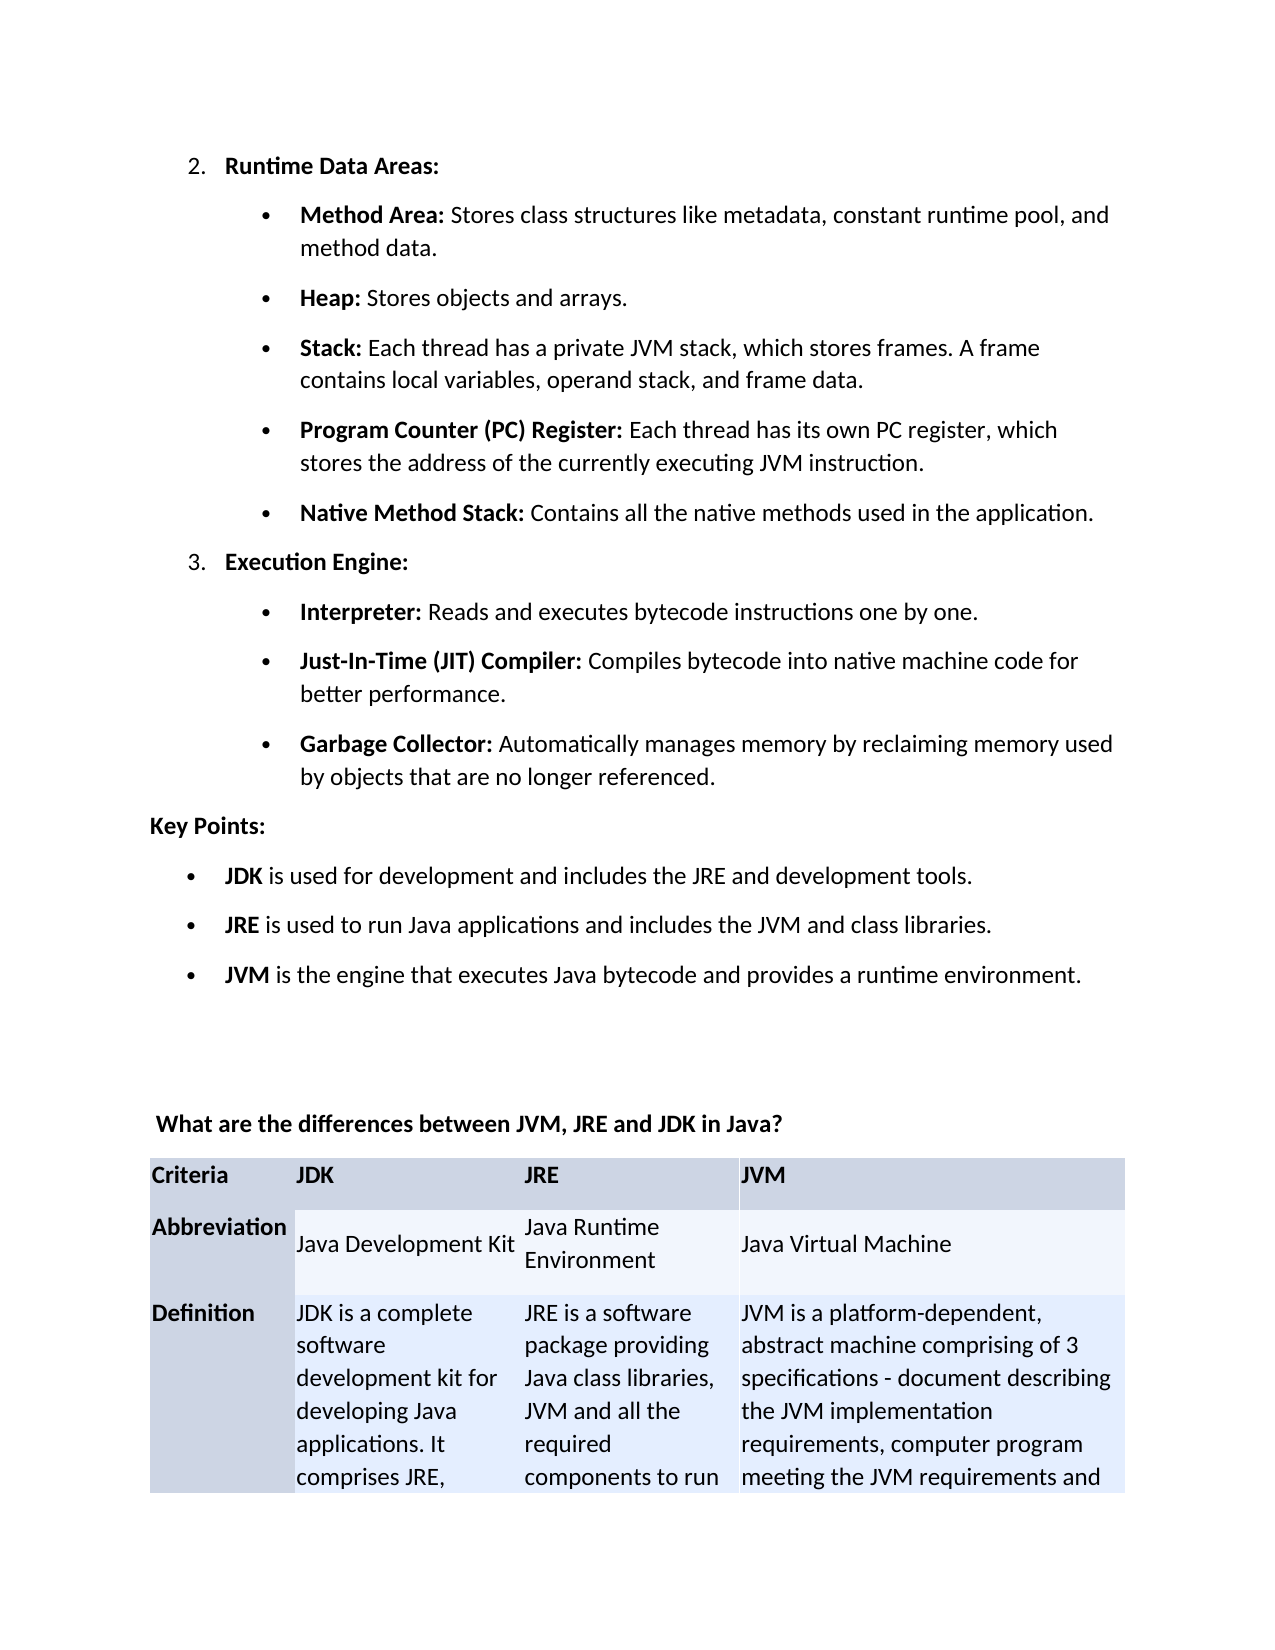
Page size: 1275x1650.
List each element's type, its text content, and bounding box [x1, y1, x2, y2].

list Stack: Each thread has a private JVM stack, which stores frames. A frame contains local variables, operand stack, and frame data. [262, 332, 1125, 395]
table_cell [740, 1295, 1125, 1493]
text Key Points: [150, 810, 1125, 841]
list Garbage Collector: Automatically manages memory by reclaiming memory used by objects that are no longer referenced. [262, 728, 1125, 791]
table_header Criteria [150, 1158, 295, 1210]
table_cell Definition [150, 1295, 295, 1493]
text What are the differences between JVM, JRE and JDK in Java? [150, 1108, 1125, 1138]
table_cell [523, 1295, 739, 1493]
list Heap: Stores objects and arrays. [262, 282, 1125, 313]
table_cell Java Virtual Machine [740, 1210, 1125, 1295]
list Native Method Stack: Contains all the native methods used in the application. [262, 497, 1125, 527]
list Method Area: Stores class structures like metadata, constant runtime pool, and method data. [262, 199, 1125, 263]
list Just-In-Time (JIT) Compiler: Compiles bytecode into native machine code for better performance. [262, 645, 1125, 709]
table_cell Abbreviation [150, 1210, 295, 1295]
table_cell Java Development Kit [295, 1210, 523, 1295]
table_header JVM [740, 1158, 1125, 1210]
list Execution Engine: [187, 546, 1125, 577]
table_header JDK [295, 1158, 523, 1210]
table_cell Java Runtime Environment [523, 1210, 739, 1295]
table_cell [295, 1295, 523, 1493]
list JRE is used to run Java applications and includes the JVM and class libraries. [187, 909, 1125, 940]
list Program Counter (PC) Register: Each thread has its own PC register, which stores the address of the currently executing JVM instruction. [262, 414, 1125, 478]
list JDK is used for development and includes the JRE and development tools. [187, 860, 1125, 891]
table_header JRE [523, 1158, 739, 1210]
list JVM is the engine that executes Java bytecode and provides a runtime environment. [187, 959, 1125, 990]
list Interpreter: Reads and executes bytecode instructions one by one. [262, 596, 1125, 626]
list Runtime Data Areas: [187, 150, 1125, 181]
